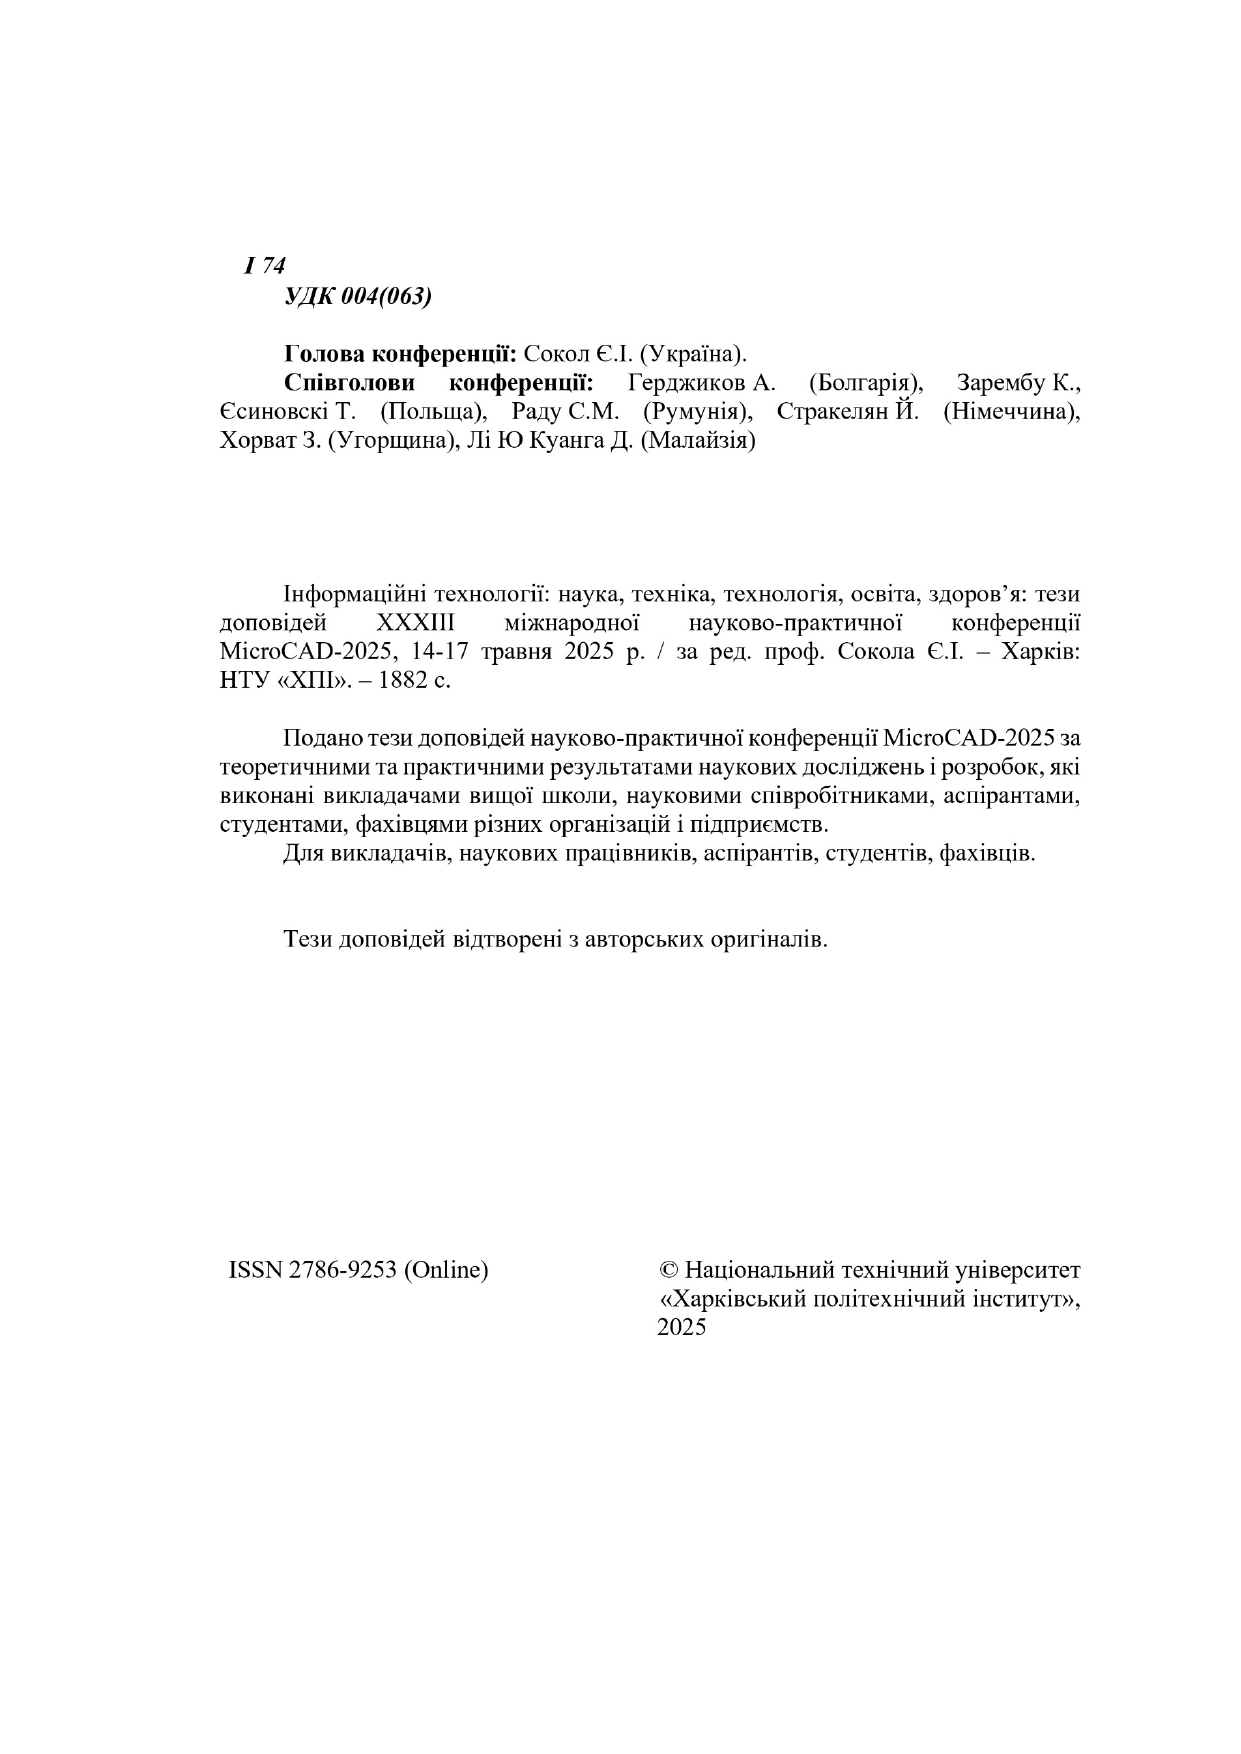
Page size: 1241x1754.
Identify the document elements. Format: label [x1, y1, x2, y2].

picture [118, 118, 1182, 1622]
